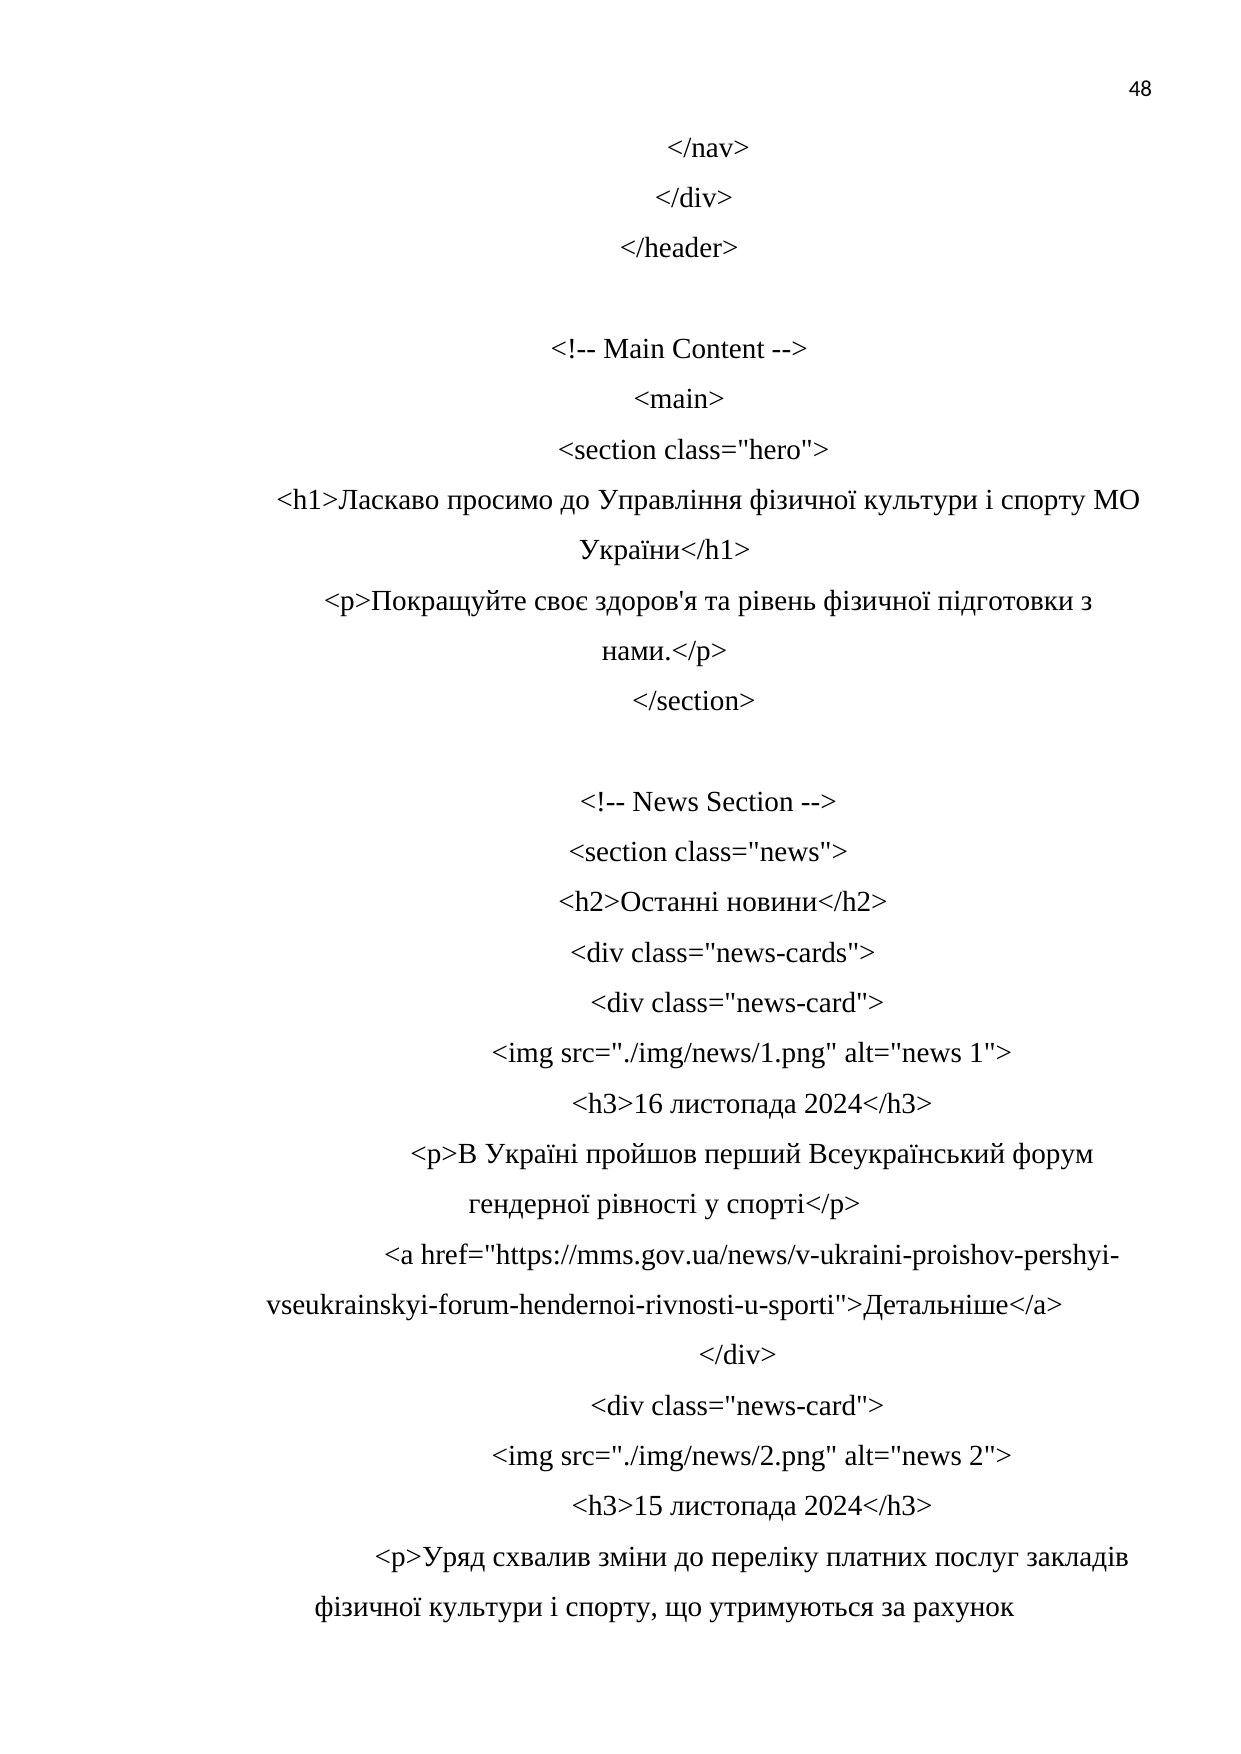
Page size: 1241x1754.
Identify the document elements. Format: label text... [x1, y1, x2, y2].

text <main> [177, 381, 1152, 415]
text </section> [177, 683, 1152, 717]
text <!-- Main Content --> [177, 331, 1152, 365]
text <h1>Ласкаво просимо до Управління фізичної культури і спорту МО України</h1> [177, 482, 1152, 566]
text <h3>15 листопада 2024</h3> [177, 1488, 1152, 1522]
text </div> [177, 1337, 1152, 1371]
text <div class="news-card"> [177, 985, 1152, 1019]
text <a href="https://mms.gov.ua/news/v-ukraini-proishov-pershyi-vseukrainskyi-forum-hendernoi-rivnosti-u-sporti">Детальніше</a> [177, 1237, 1152, 1321]
text <!-- News Section --> [177, 784, 1152, 817]
text <h3>16 листопада 2024</h3> [177, 1086, 1152, 1119]
text <p>В Україні пройшов перший Всеукраїнський форум гендерної рівності у спорті</p> [177, 1136, 1152, 1220]
text <p>Покращуйте своє здоров'я та рівень фізичної підготовки з нами.</p> [177, 583, 1152, 667]
text </div> [177, 180, 1152, 214]
text <div class="news-cards"> [177, 935, 1152, 968]
text <img src="./img/news/2.png" alt="news 2"> [177, 1438, 1152, 1472]
text <img src="./img/news/1.png" alt="news 1"> [177, 1036, 1152, 1069]
text <div class="news-card"> [177, 1388, 1152, 1421]
text </header> [177, 231, 1152, 264]
text <section class="hero"> [177, 432, 1152, 465]
text </nav> [177, 130, 1152, 163]
text <h2>Останні новини</h2> [177, 884, 1152, 918]
text <p>Уряд схвалив зміни до переліку платних послуг закладів фізичної культури і спорту, що утримуються за рахунок [177, 1539, 1152, 1622]
text <section class="news"> [177, 834, 1152, 868]
